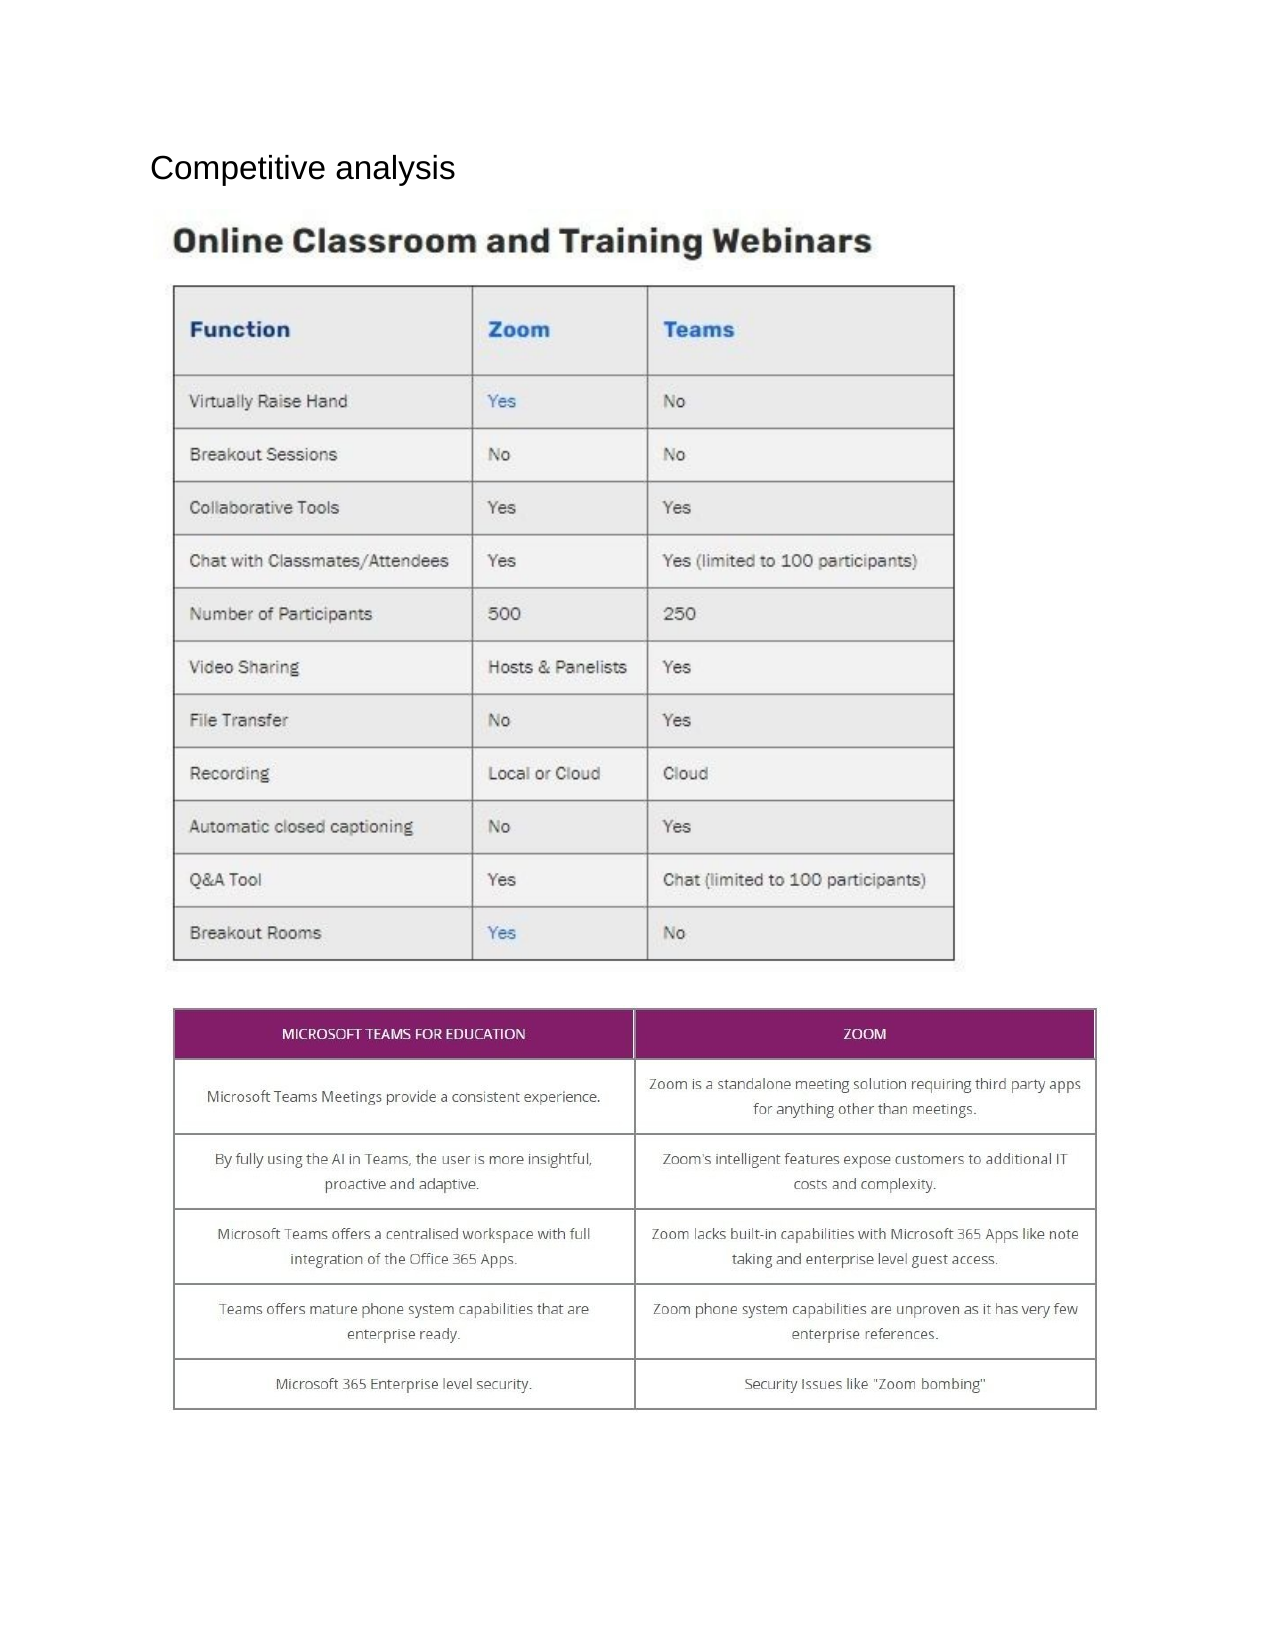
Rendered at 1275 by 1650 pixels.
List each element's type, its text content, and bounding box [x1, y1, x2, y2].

picture [167, 1005, 1110, 1413]
text Competitive analysis [150, 148, 1239, 187]
picture [153, 209, 966, 972]
